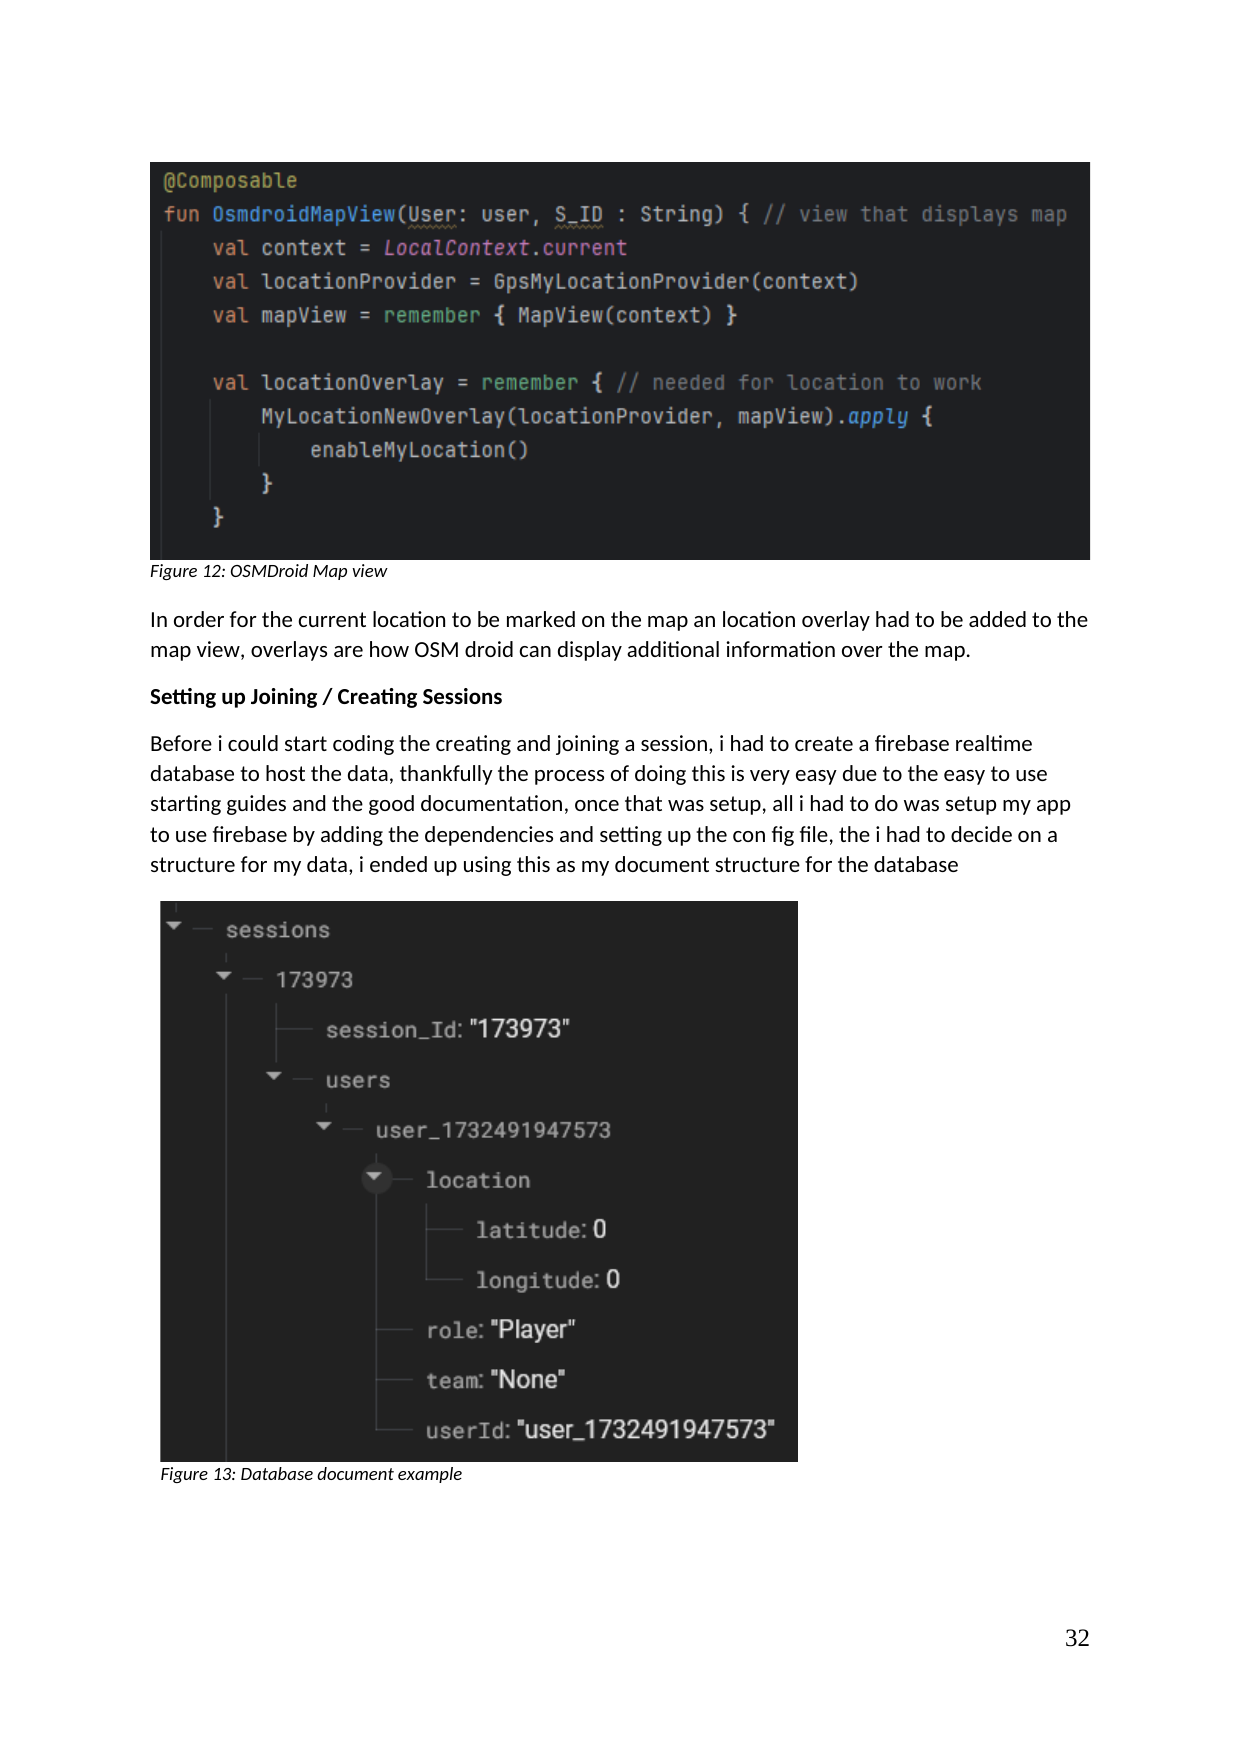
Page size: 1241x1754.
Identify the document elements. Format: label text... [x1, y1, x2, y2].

text Before i could start coding the creating and joining a session, i had to create a firebase realtime database to host the data, thankfully the process of doing this is very easy due to the easy to use starting guides and the good documentation, once that was setup, all i had to do was setup my app to use firebase by adding the dependencies and setting up the con fig file, the i had to decide on a structure for my data, i ended up using this as my document structure for the database [150, 729, 1090, 908]
picture [160, 901, 798, 1462]
text In order for the current location to be marked on the map an location overlay had to be added to the map view, overlays are how OSM droid can display additional information over the map. [150, 603, 1090, 663]
text Setting up Joining / Creating Sessions [150, 682, 1090, 710]
picture [150, 162, 1091, 560]
